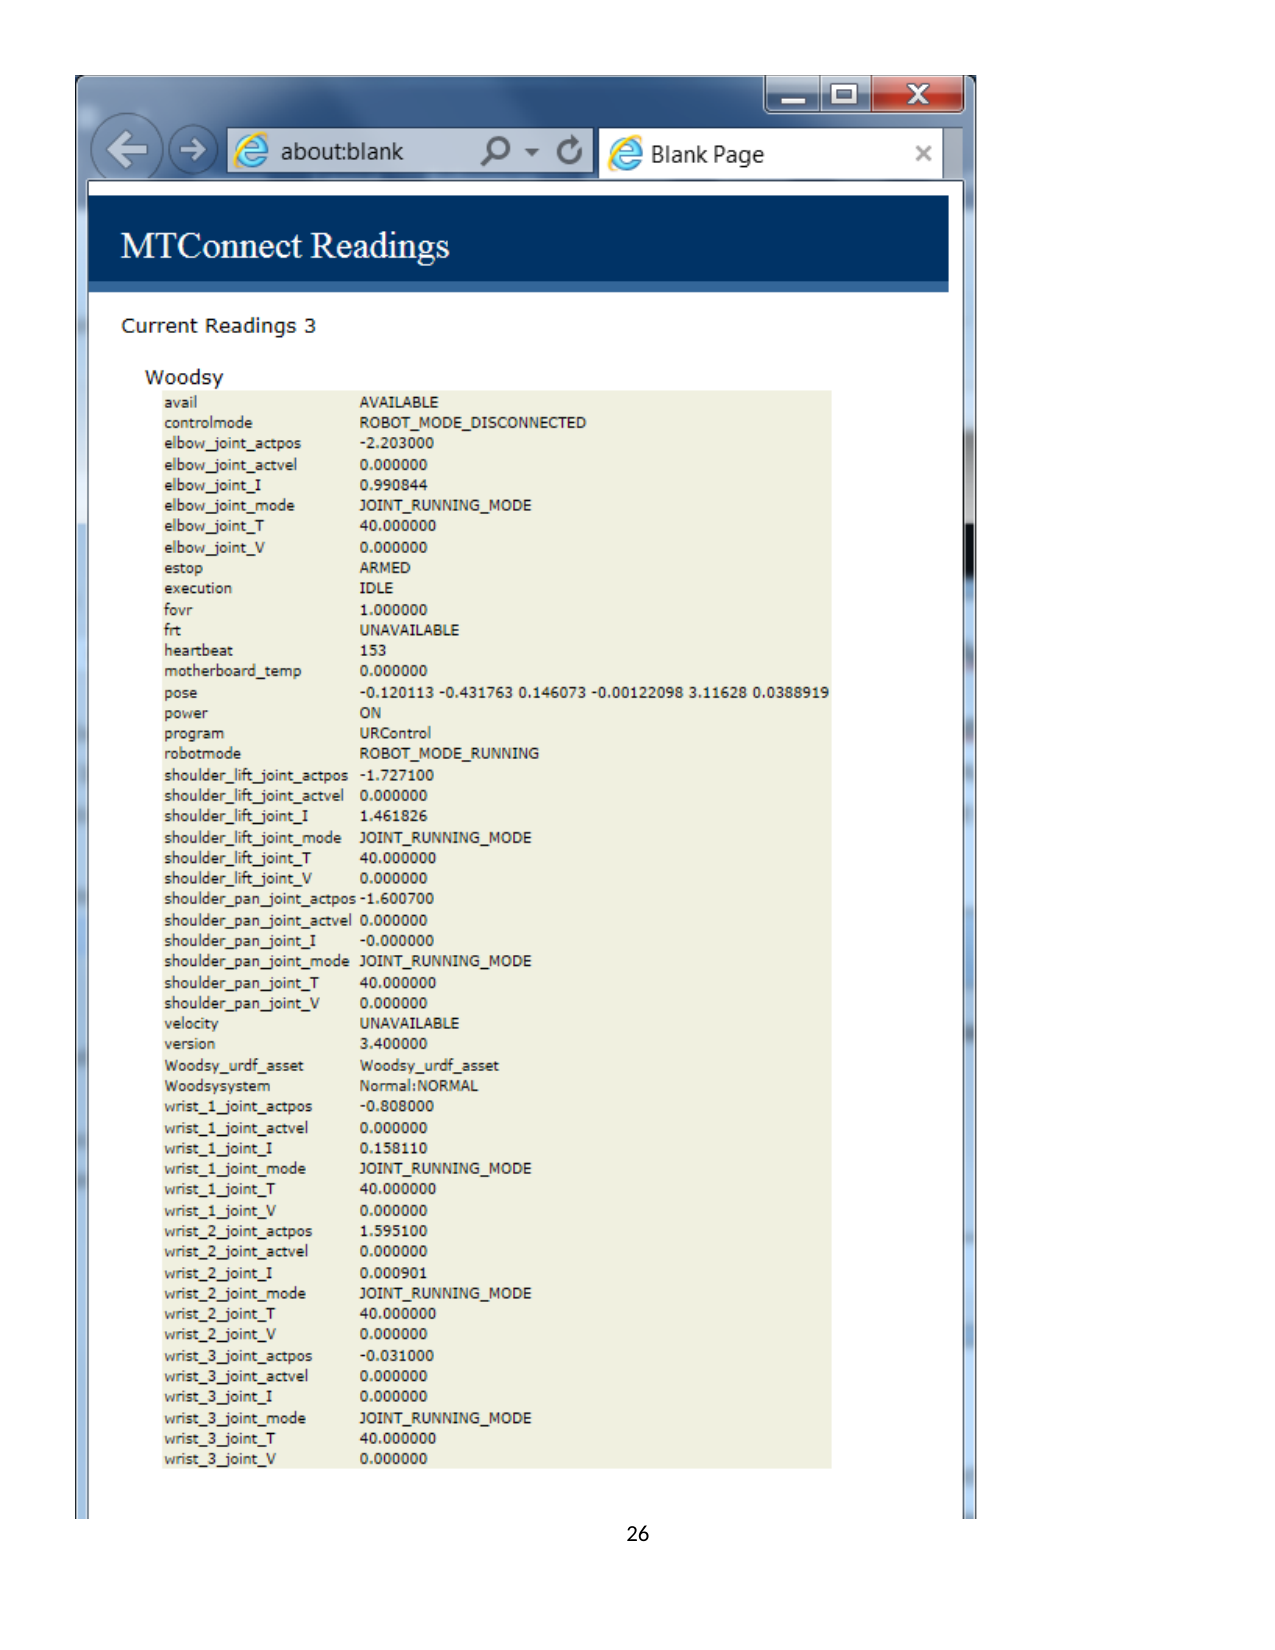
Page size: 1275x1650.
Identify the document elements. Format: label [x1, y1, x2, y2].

picture [75, 75, 977, 1519]
